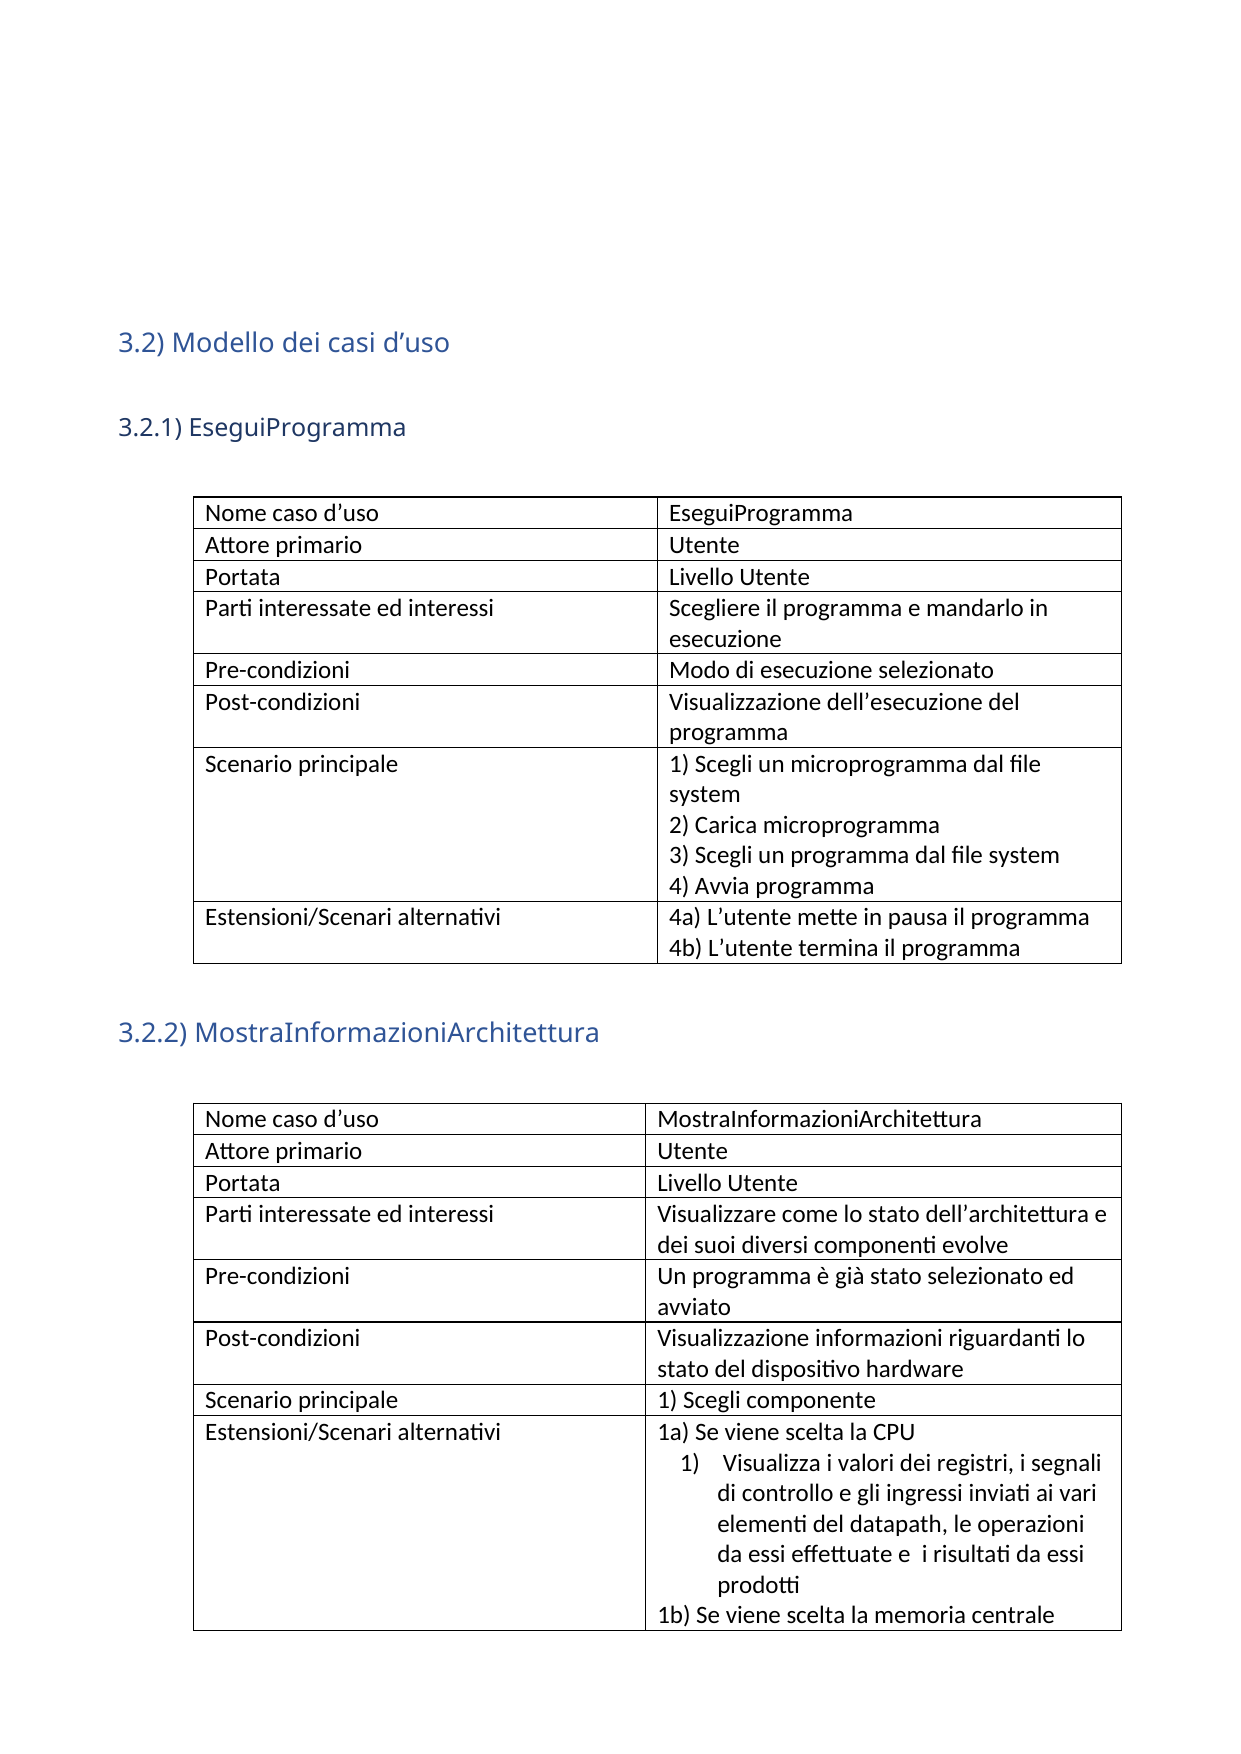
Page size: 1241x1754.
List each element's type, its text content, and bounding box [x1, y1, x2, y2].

table_cell Visualizzare come lo stato dell’architettura e dei suoi diversi componenti evolve [646, 1198, 1121, 1259]
table_cell Utente [658, 529, 1121, 559]
table_cell 1) Scegli componente [646, 1385, 1121, 1415]
table_cell Scenario principale [194, 1385, 645, 1415]
subtitle 3.2.2) MostraInformazioniArchitettura [118, 1013, 1122, 1050]
table_cell Pre-condizioni [194, 654, 657, 685]
table_cell Estensioni/Scenari alternativi [194, 902, 657, 963]
table_cell Post-condizioni [194, 686, 657, 747]
table_cell Visualizzazione informazioni riguardanti lo stato del dispositivo hardware [646, 1323, 1121, 1383]
table_cell 1) Scegli un microprogramma dal file system 2) Carica microprogramma 3) Scegli un programma dal file system 4) Avvia programma [658, 748, 1121, 901]
table_cell Modo di esecuzione selezionato [658, 654, 1121, 685]
table_cell Portata [194, 561, 657, 591]
table_header Nome caso d’uso [194, 1104, 645, 1134]
table_cell Livello Utente [658, 561, 1121, 591]
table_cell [646, 1416, 1121, 1630]
table_cell Parti interessate ed interessi [194, 592, 657, 653]
table_cell Post-condizioni [194, 1323, 645, 1383]
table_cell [194, 1416, 645, 1630]
table_cell Portata [194, 1167, 645, 1197]
table_cell Livello Utente [646, 1167, 1121, 1197]
table_cell Parti interessate ed interessi [194, 1198, 645, 1259]
table_cell Un programma è già stato selezionato ed avviato [646, 1260, 1121, 1321]
table_cell Attore primario [194, 1135, 645, 1166]
table_cell Scegliere il programma e mandarlo in esecuzione [658, 592, 1121, 653]
table_cell 4a) L’utente mette in pausa il programma 4b) L’utente termina il programma [658, 902, 1121, 963]
table_header Nome caso d’uso [194, 498, 657, 528]
table_cell Utente [646, 1135, 1121, 1166]
subtitle 3.2) Modello dei casi d’uso [118, 323, 1122, 360]
table_header MostraInformazioniArchitettura [646, 1104, 1121, 1134]
table_cell Scenario principale [194, 748, 657, 901]
subtitle 3.2.1) EseguiProgramma [118, 410, 1122, 444]
table_cell Attore primario [194, 529, 657, 559]
table_cell Visualizzazione dell’esecuzione del programma [658, 686, 1121, 747]
table_cell Pre-condizioni [194, 1260, 645, 1321]
table_header EseguiProgramma [658, 498, 1121, 528]
